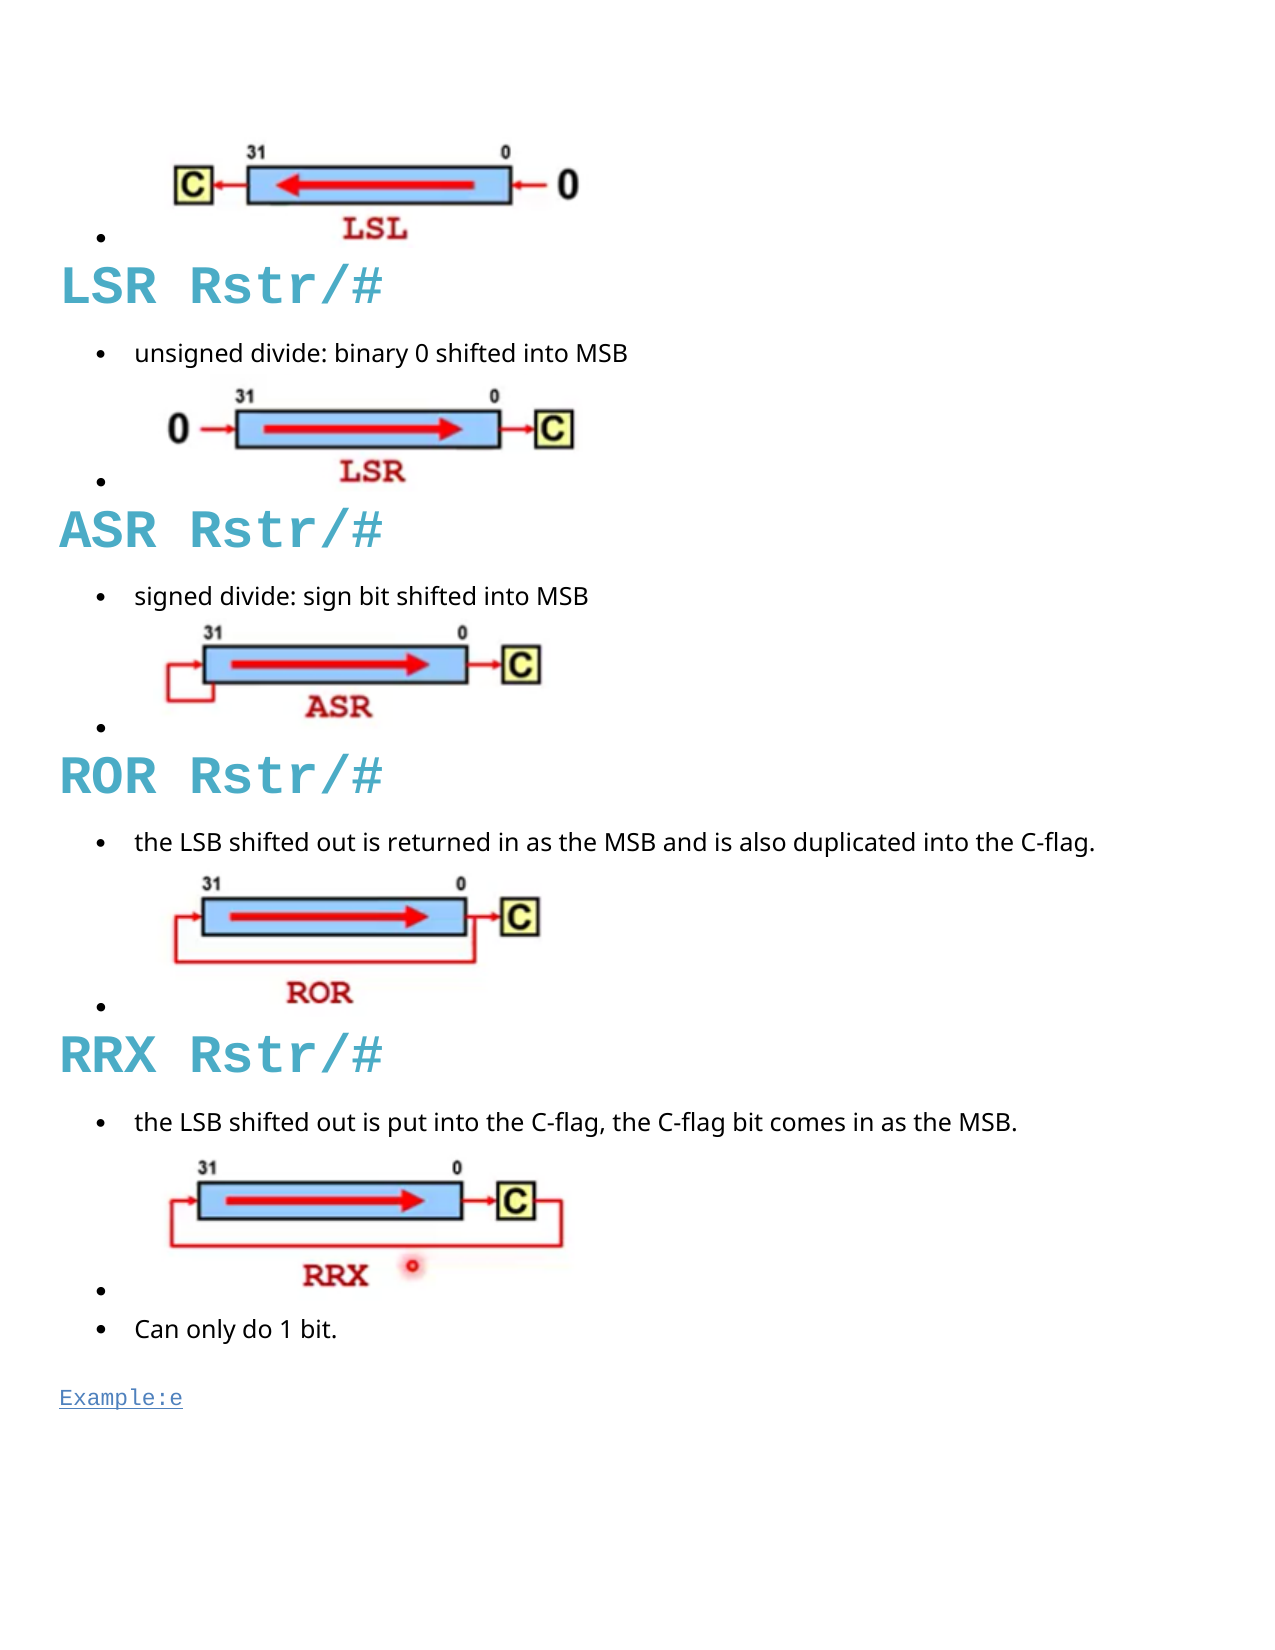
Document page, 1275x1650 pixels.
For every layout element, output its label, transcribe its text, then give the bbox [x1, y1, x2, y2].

text Example:e [59, 1386, 1216, 1412]
list signed divide: sign bit shifted into MSB [97, 579, 1216, 613]
subtitle ROR Rstr/# [59, 748, 1216, 809]
list the LSB shifted out is returned in as the MSB and is also duplicated into the C-flag. [97, 825, 1216, 859]
list unsigned divide: binary 0 shifted into MSB [97, 335, 1216, 369]
subtitle LSR Rstr/# [59, 258, 1216, 320]
list Can only do 1 bit. [97, 1311, 1216, 1345]
subtitle ASR Rstr/# [59, 502, 1216, 563]
subtitle RRX Rstr/# [59, 1027, 1216, 1089]
list the LSB shifted out is put into the C-flag, the C-flag bit comes in as the MSB. [97, 1104, 1216, 1138]
